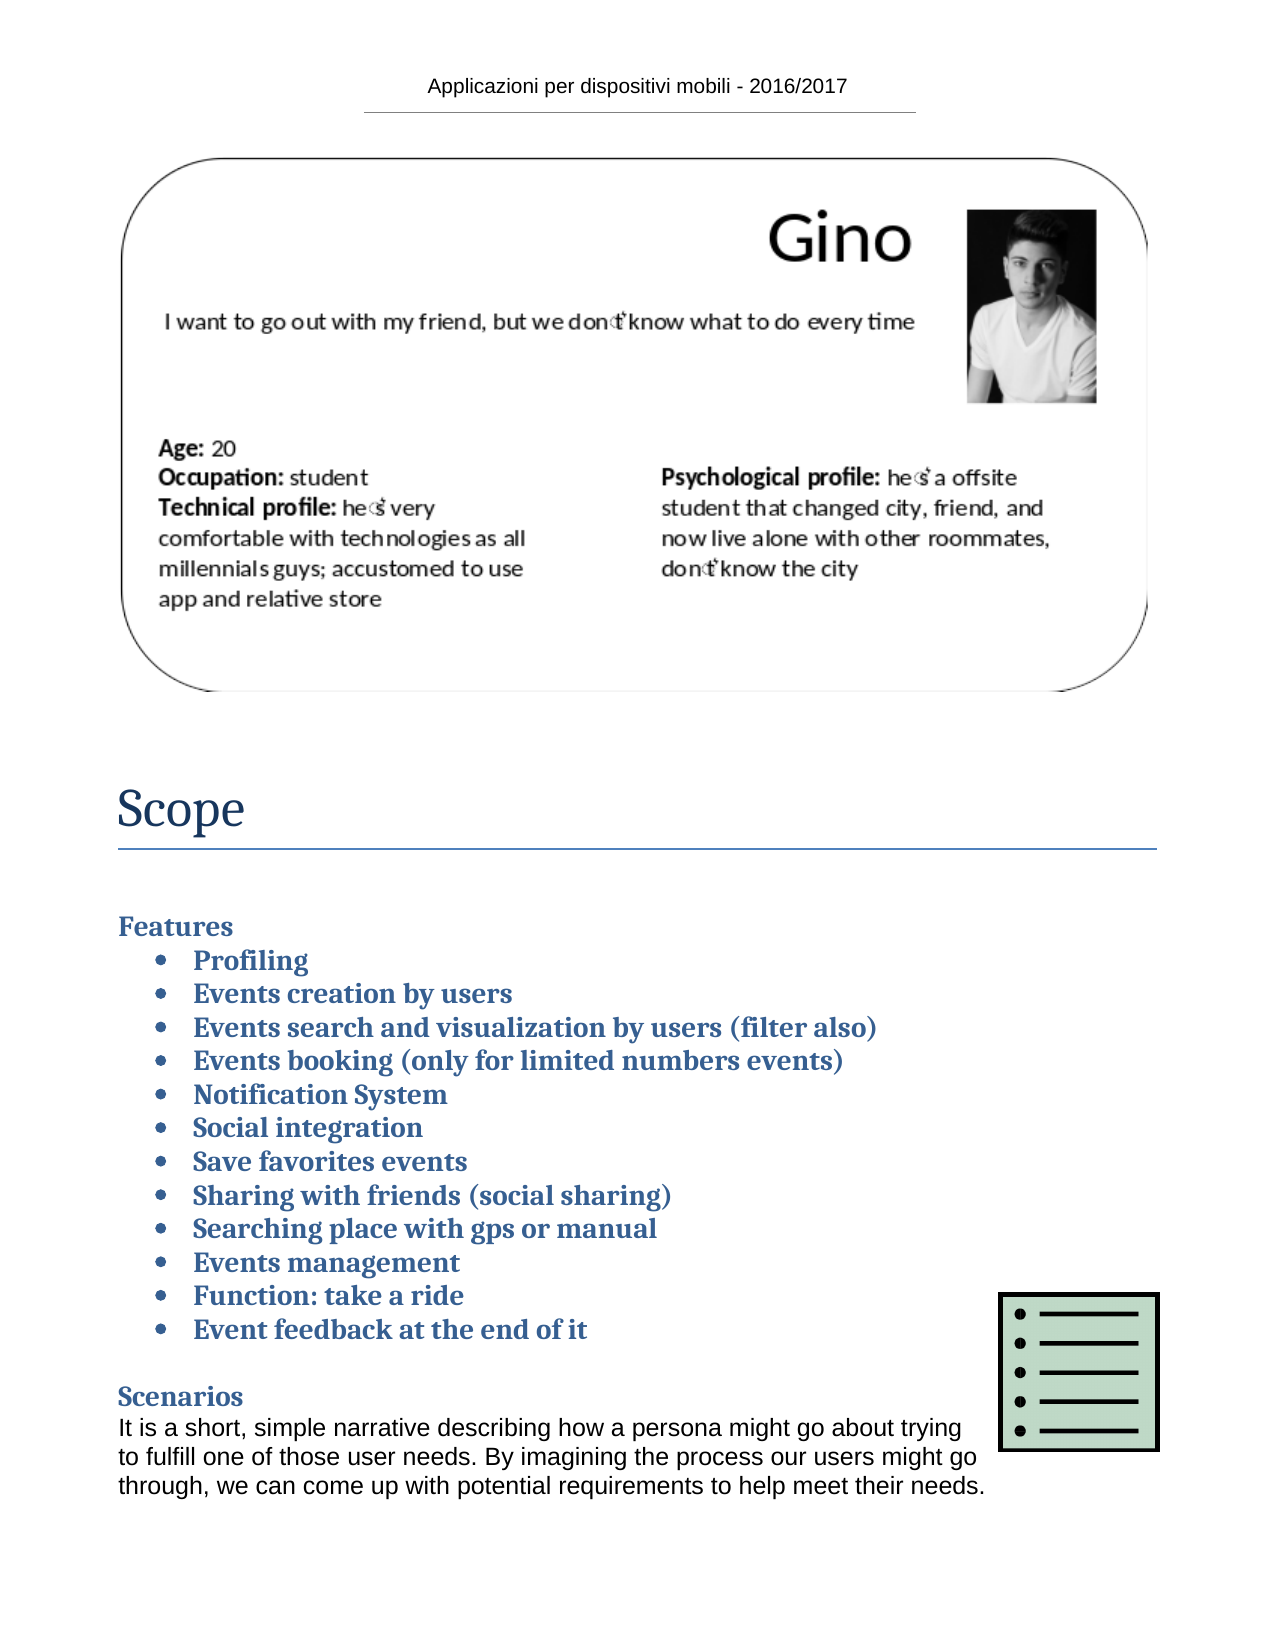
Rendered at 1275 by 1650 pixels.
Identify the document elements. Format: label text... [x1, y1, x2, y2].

list Save favorites events [156, 1145, 1157, 1179]
list Function: take a ride [156, 1279, 1157, 1313]
list Events booking (only for limited numbers events) [156, 1044, 1157, 1078]
list Event feedback at the end of it [156, 1313, 997, 1346]
title Scope [118, 778, 1157, 848]
list Events search and visualization by users (filter also) [156, 1011, 1157, 1044]
list Searching place with gps or manual [156, 1212, 1157, 1246]
text Features [118, 910, 1157, 944]
picture [997, 1292, 1160, 1452]
text Scenarios [118, 1380, 997, 1413]
list Notification System [156, 1078, 1157, 1112]
text It is a short, simple narrative describing how a persona might go about trying to fulfill one of those user needs. By imagining the process our users might go through, we can come up with potential requirements to help meet their needs. [118, 1413, 1157, 1500]
list Events creation by users [156, 977, 1157, 1011]
list Profiling [156, 944, 1157, 977]
list Sharing with friends (social sharing) [156, 1179, 1157, 1212]
list Social integration [156, 1112, 1157, 1145]
list Events management [156, 1246, 1157, 1279]
